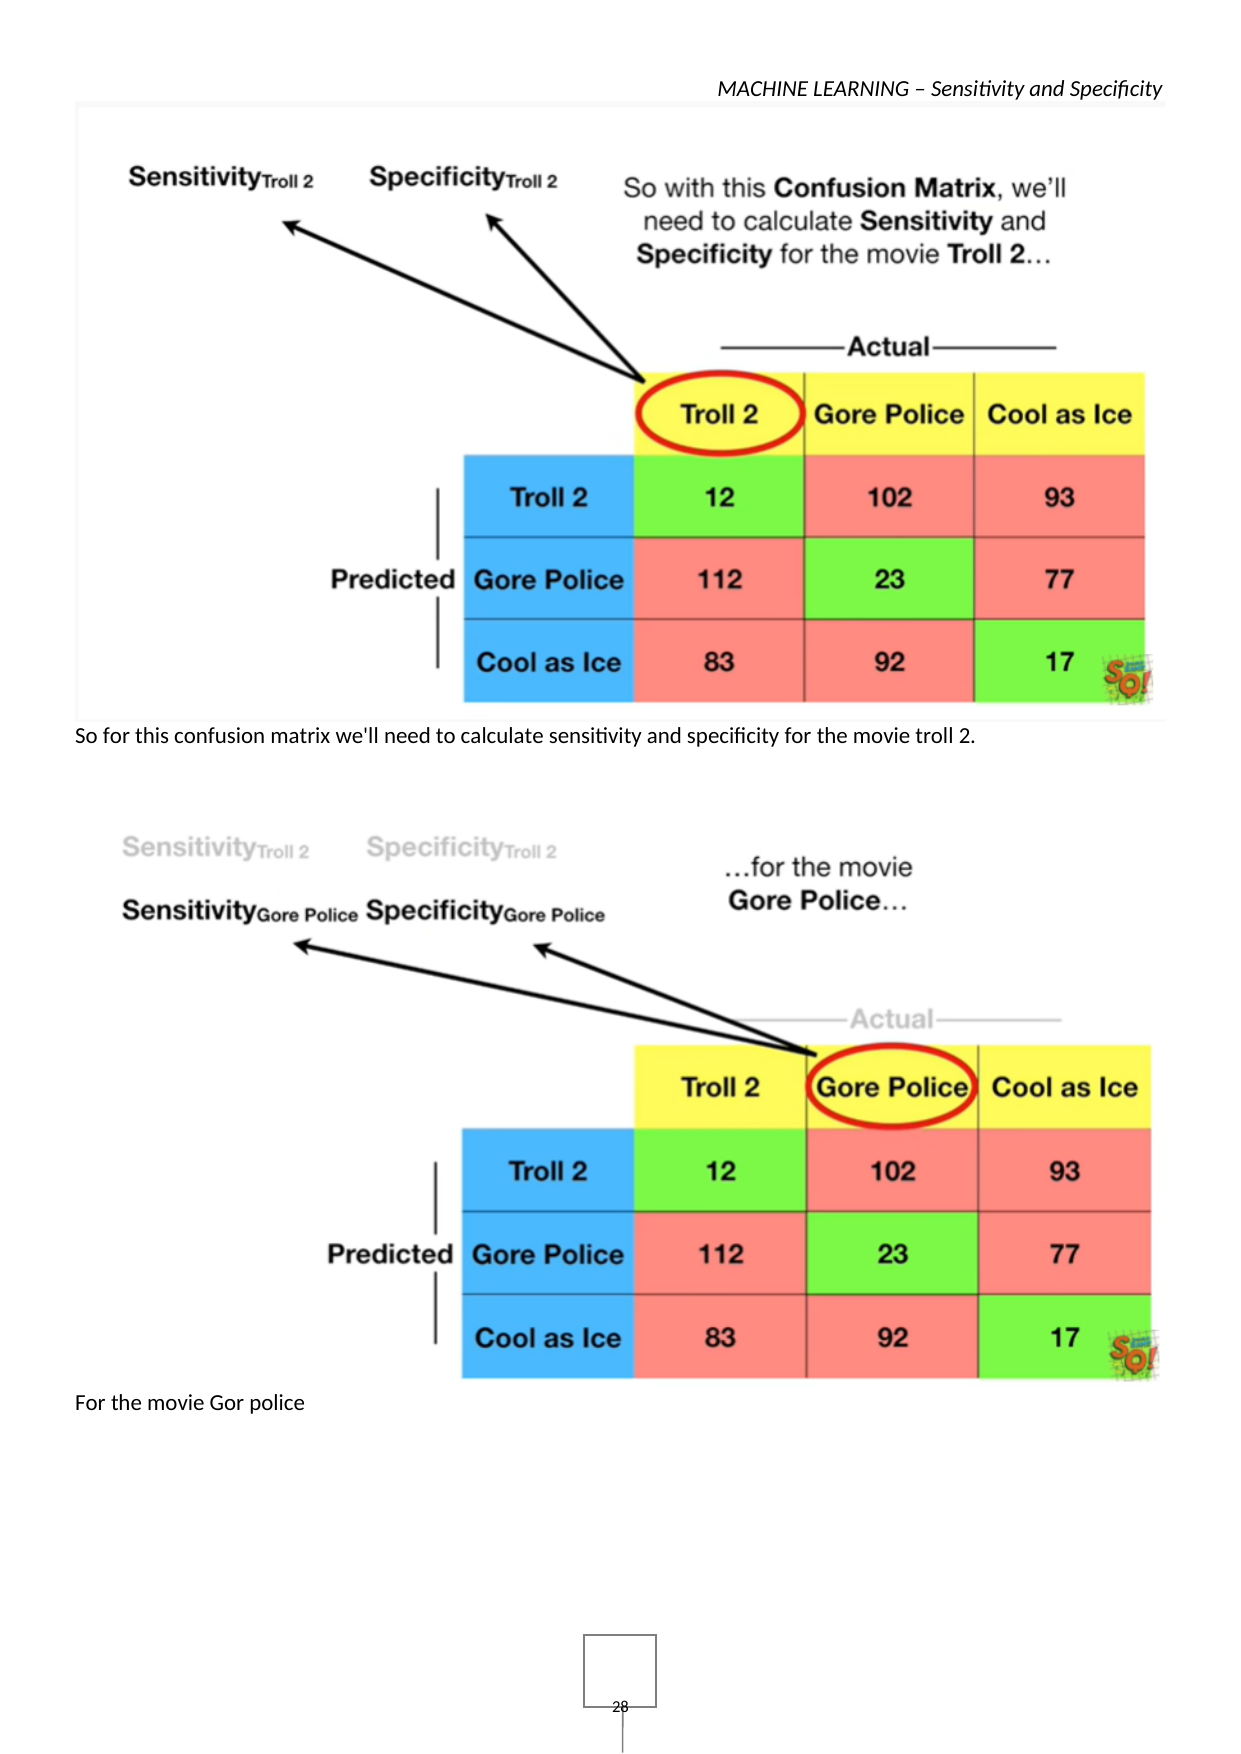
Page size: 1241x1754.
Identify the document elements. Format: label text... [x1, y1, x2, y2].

picture [75, 777, 1166, 1388]
picture [75, 101, 1166, 722]
text For the movie Gor police [75, 1388, 1165, 1416]
text So for this confusion matrix we'll need to calculate sensitivity and specificity for the movie troll 2. [75, 722, 1165, 749]
